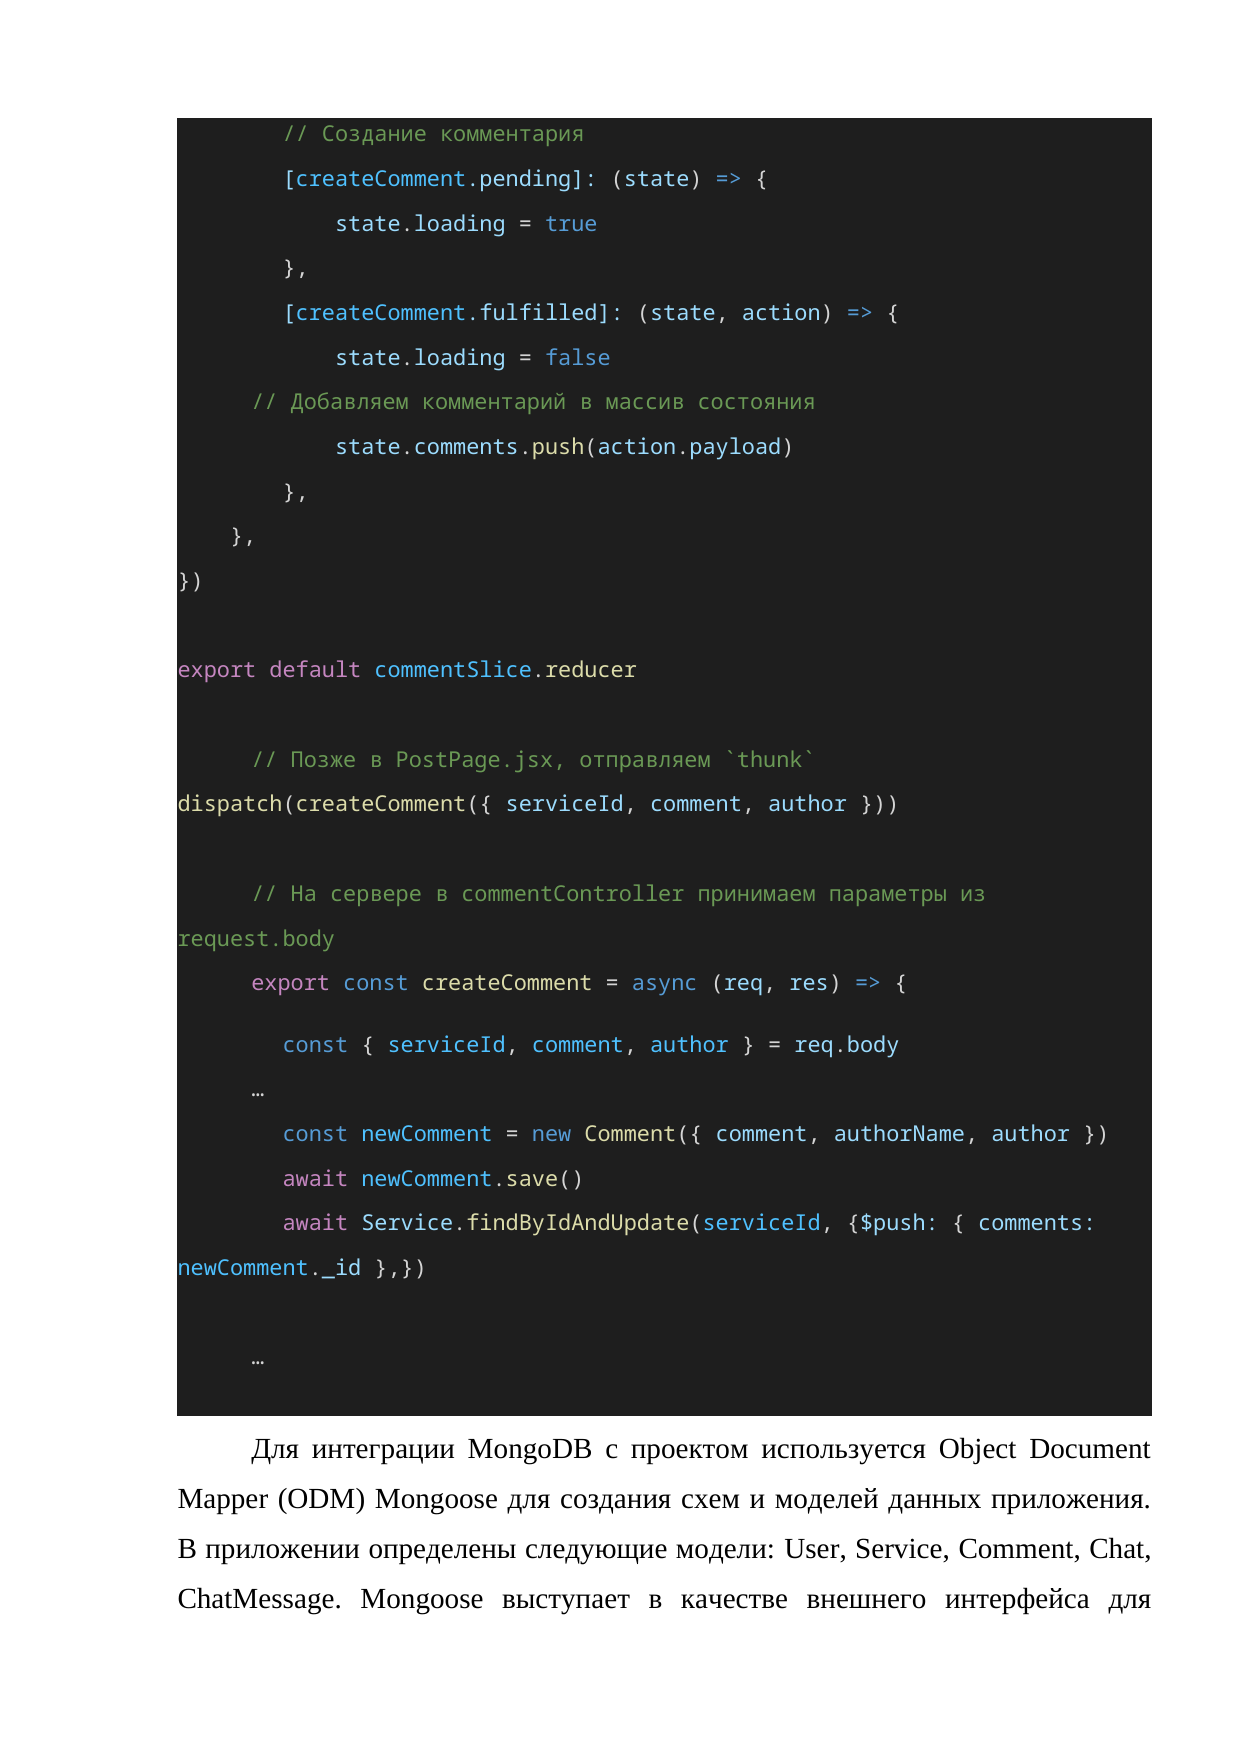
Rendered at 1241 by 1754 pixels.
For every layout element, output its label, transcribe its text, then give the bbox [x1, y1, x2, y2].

text state.loading = true [177, 207, 1152, 237]
text export const createComment = async (req, res) => { [177, 967, 1152, 997]
text dispatch(createComment({ serviceId, comment, author })) [177, 788, 1152, 818]
text // На сервере в commentController принимаем параметры из request.body [177, 878, 1152, 952]
text state.comments.push(action.payload) [177, 431, 1152, 461]
text // Позже в PostPage.jsx, отправляем `thunk` [177, 744, 1152, 773]
text const { serviceId, comment, author } = req.body [177, 1028, 1152, 1058]
text await Service.findByIdAndUpdate(serviceId, {$push: { comments: newComment._id },}) [177, 1207, 1152, 1282]
text }, [177, 520, 1152, 550]
text // Добавляем комментарий в массив состояния [177, 386, 1152, 416]
text }, [177, 252, 1152, 282]
text // Создание комментария [177, 118, 1152, 148]
text }) [177, 565, 1152, 595]
text export default commentSlice.reducer [177, 654, 1152, 684]
text }, [177, 476, 1152, 505]
text [createComment.pending]: (state) => { [177, 163, 1152, 193]
text const newComment = new Comment({ comment, authorName, author }) [177, 1118, 1152, 1148]
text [177, 1431, 1152, 1615]
text … [177, 1073, 1152, 1103]
text await newComment.save() [177, 1163, 1152, 1192]
text [createComment.fulfilled]: (state, action) => { [177, 297, 1152, 327]
text … [177, 1341, 1152, 1371]
text state.loading = false [177, 342, 1152, 371]
